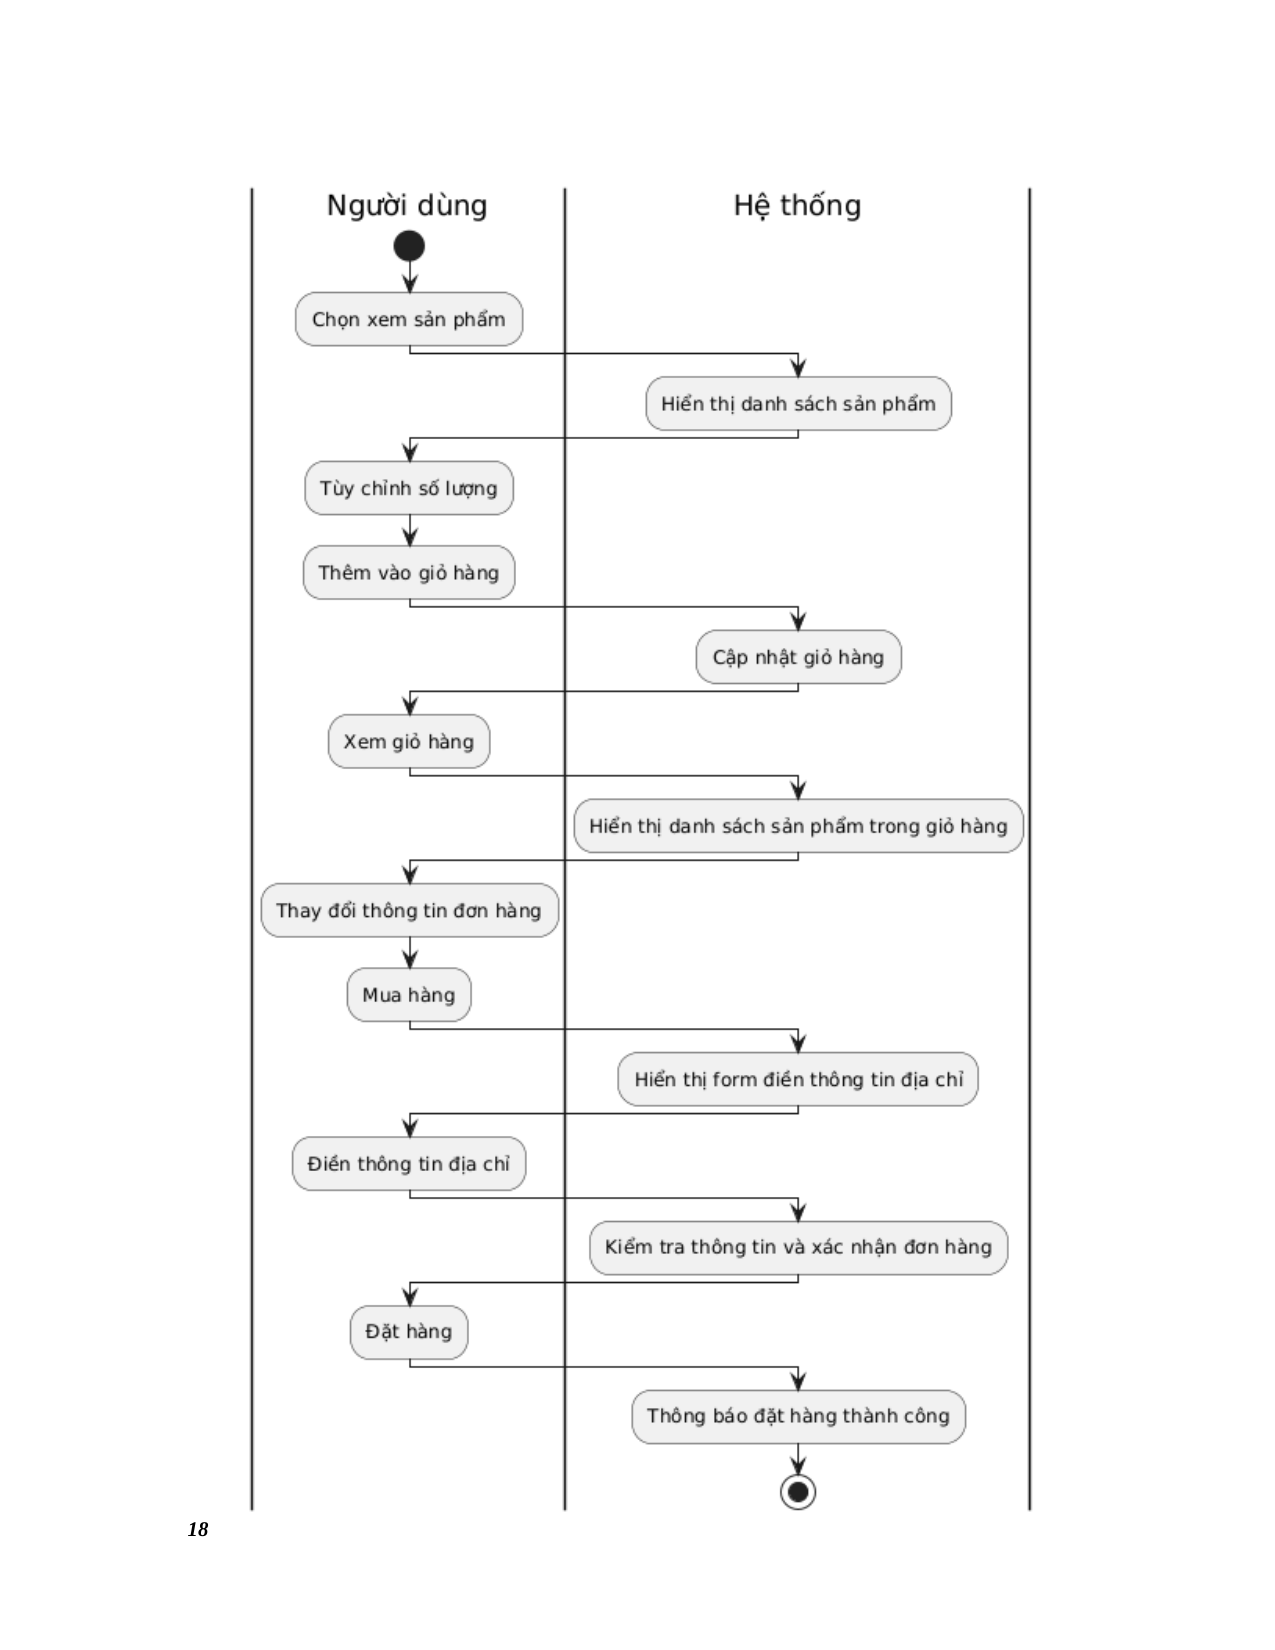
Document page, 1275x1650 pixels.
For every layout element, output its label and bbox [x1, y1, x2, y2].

picture [228, 170, 1059, 1517]
